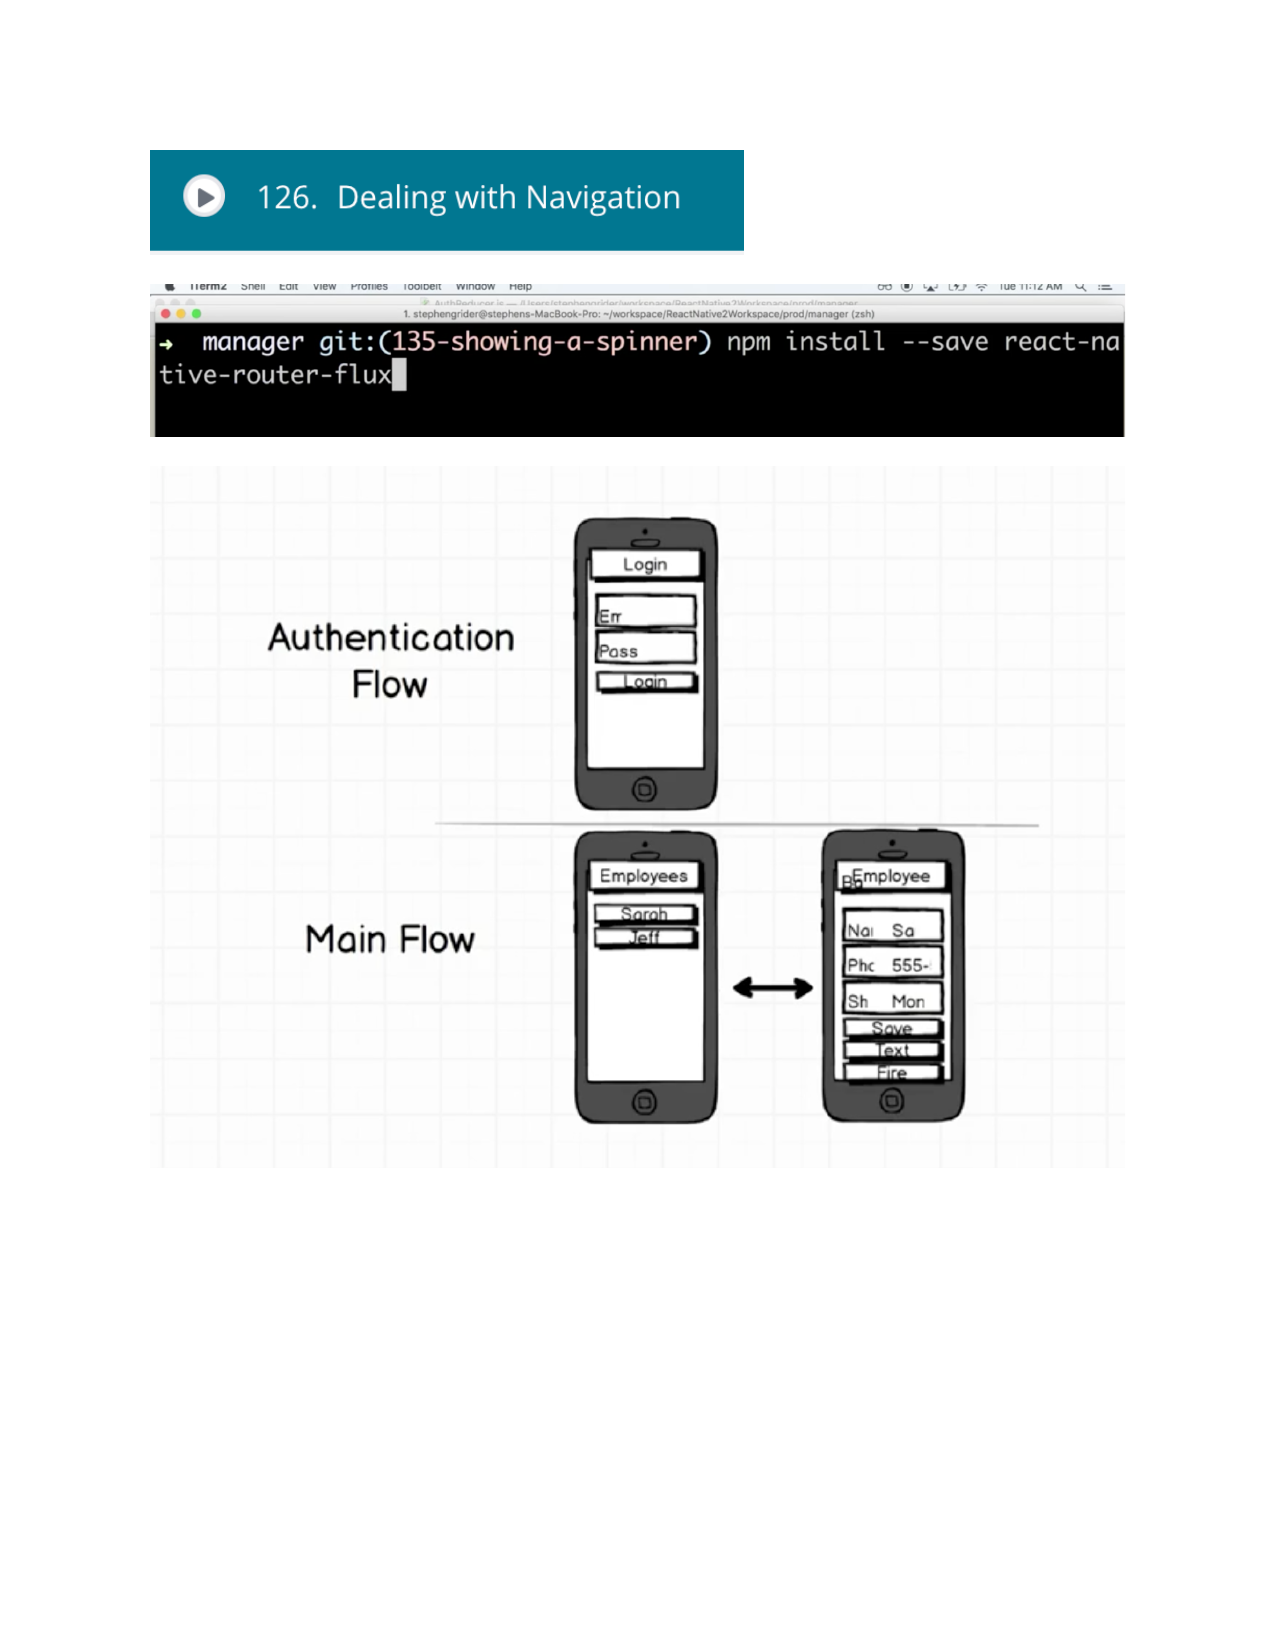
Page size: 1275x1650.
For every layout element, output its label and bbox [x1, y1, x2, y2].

picture [150, 284, 1125, 437]
picture [150, 466, 1125, 1168]
picture [150, 150, 744, 255]
